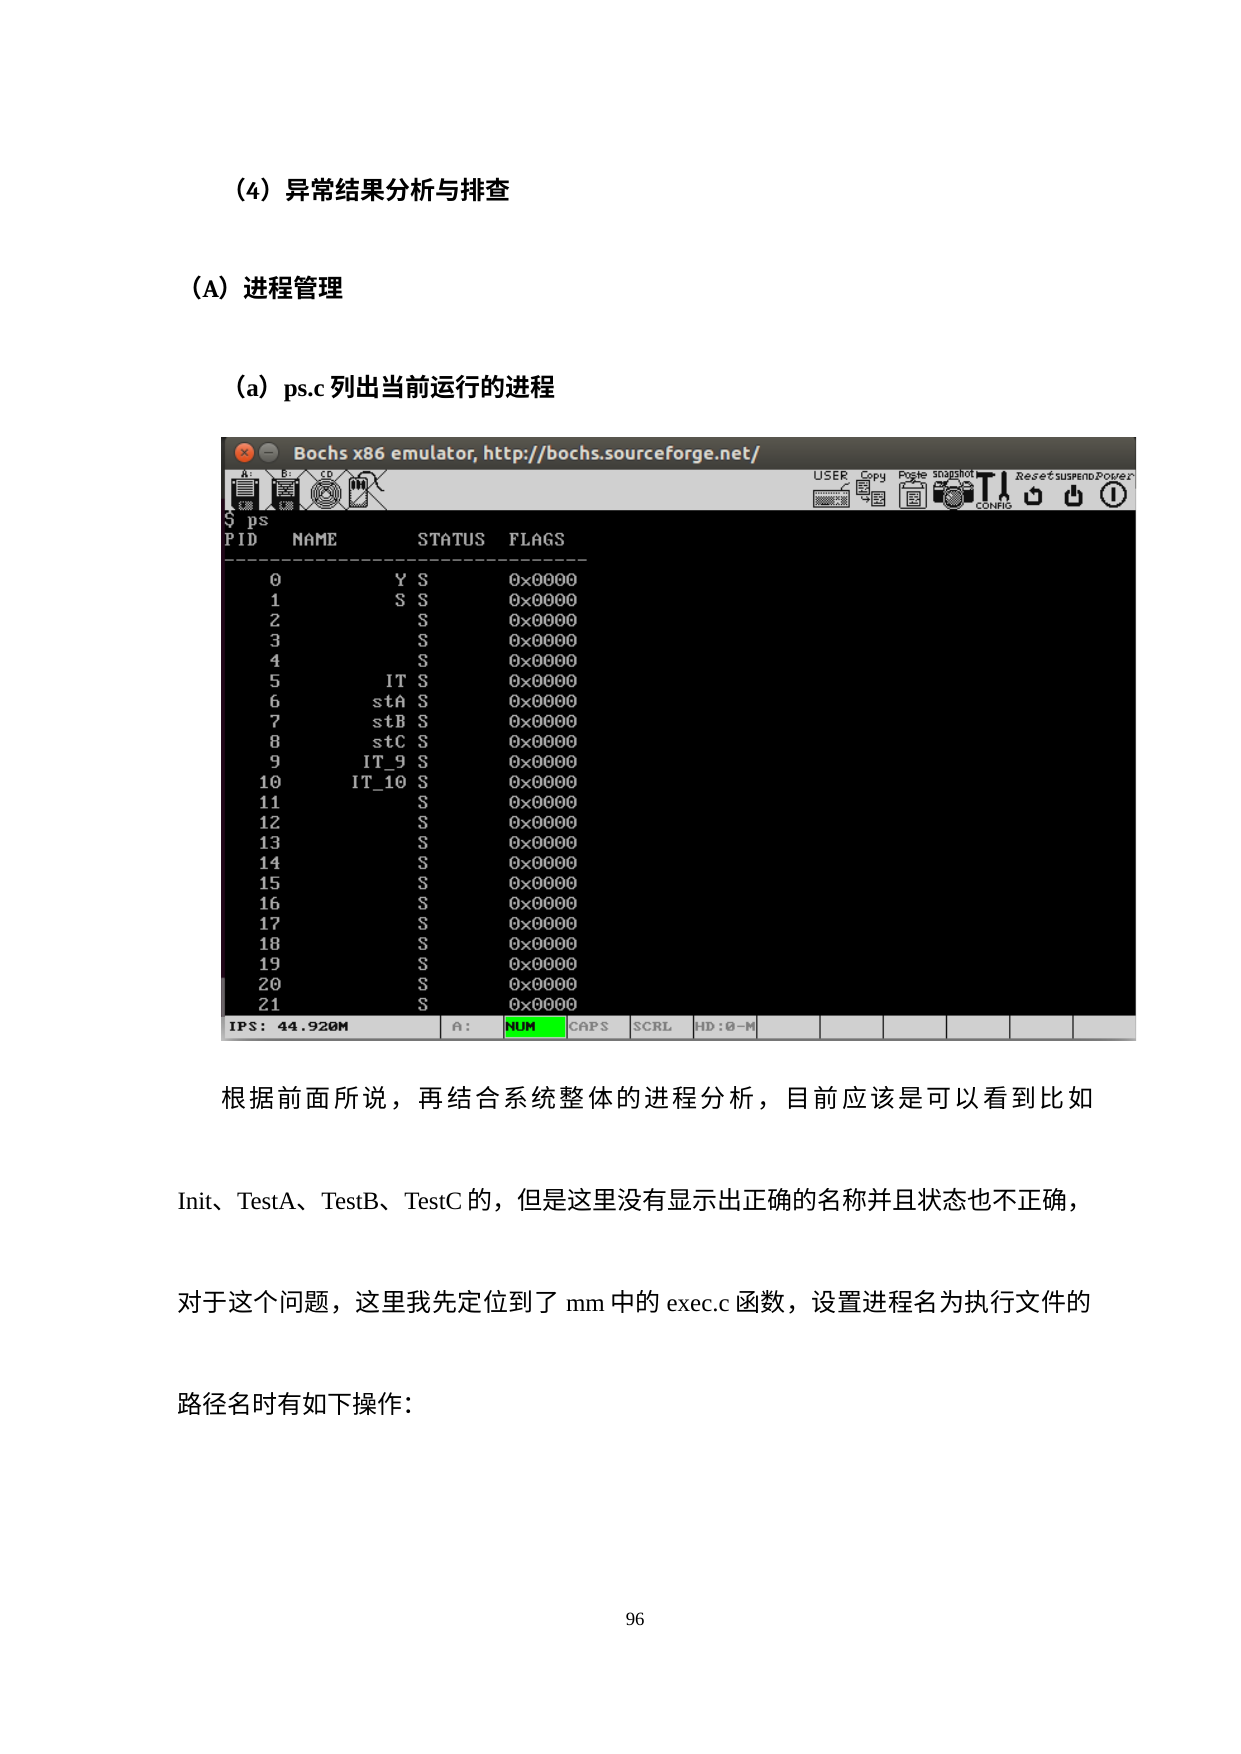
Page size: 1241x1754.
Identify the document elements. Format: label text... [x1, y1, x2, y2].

subtitle （A）进程管理 [177, 253, 1093, 321]
subtitle 异常结果分析与排查 [177, 154, 1093, 222]
picture [221, 437, 1137, 1041]
list 根据前面所说，再结合系统整体的进程分析，目前应该是可以看到比如Init、TestA、TestB、TestC的，但是这里没有显示出正确的名称并且状态也不正确，对于这个问题，这里我先定位到了mm中的exec.c函数，设置进程名为执行文件的路径名时有如下操作： [177, 1063, 1093, 1437]
text （a）ps.c 列出当前运行的进程 [177, 351, 1093, 419]
